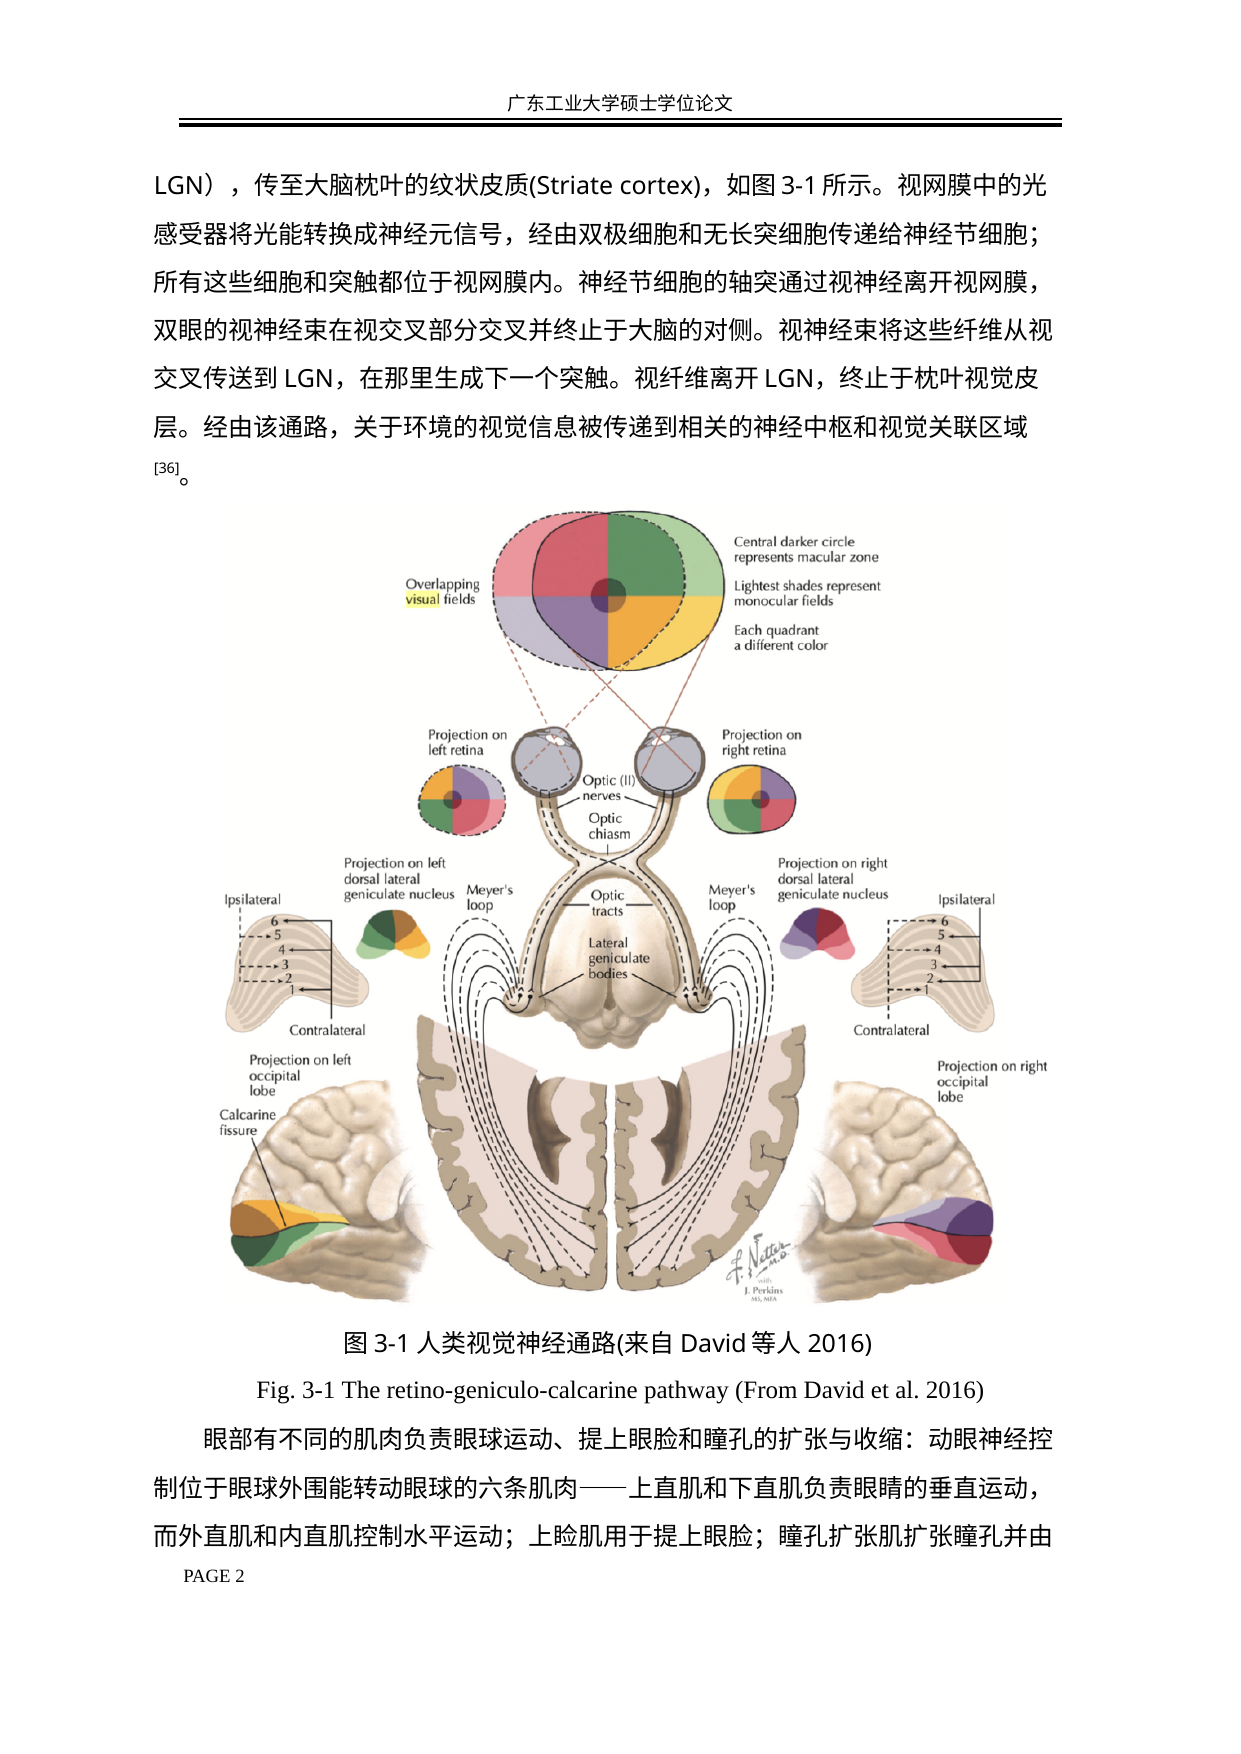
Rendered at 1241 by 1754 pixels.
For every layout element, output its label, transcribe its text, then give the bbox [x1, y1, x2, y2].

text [153, 1414, 1062, 1558]
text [153, 160, 1062, 497]
text 图3-1 人类视觉神经通路(来自 David等人 2016) [153, 1317, 1062, 1366]
text Fig. 3-1 The retino-geniculo-calcarine pathway (From David et al. 2016) [153, 1366, 1087, 1414]
picture [164, 497, 1051, 1307]
